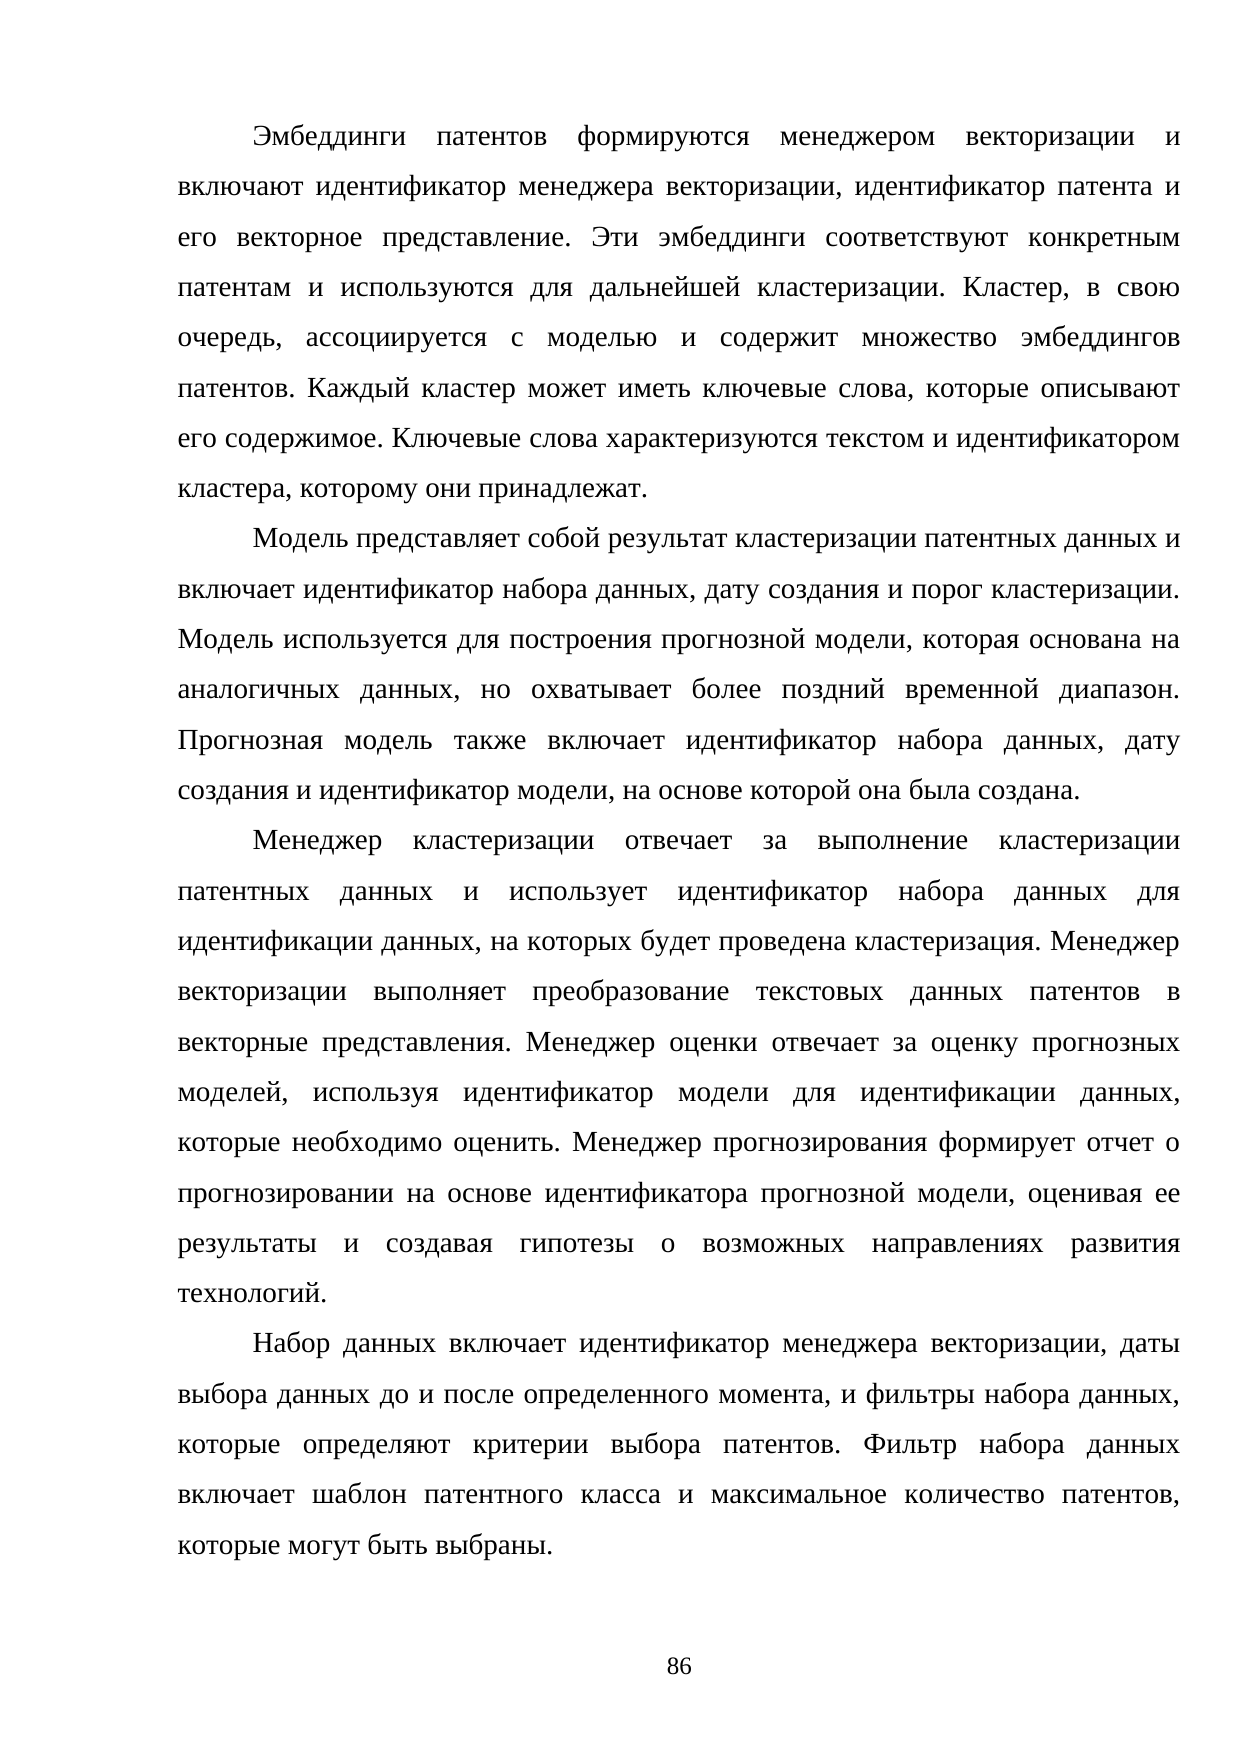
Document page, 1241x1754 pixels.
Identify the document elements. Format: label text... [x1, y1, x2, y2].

text Модель представляет собой результат кластеризации патентных данных и включает идентификатор набора данных, дату создания и порог кластеризации. Модель используется для построения прогнозной модели, которая основана на аналогичных данных, но охватывает более поздний временной диапазон. Прогнозная модель также включает идентификатор набора данных, дату создания и идентификатор модели, на основе которой она была создана. [177, 521, 1181, 806]
text Эмбеддинги патентов формируются менеджером векторизации и включают идентификатор менеджера векторизации, идентификатор патента и его векторное представление. Эти эмбеддинги соответствуют конкретным патентам и используются для дальнейшей кластеризации. Кластер, в свою очередь, ассоциируется с моделью и содержит множество эмбеддингов патентов. Каждый кластер может иметь ключевые слова, которые описывают его содержимое. Ключевые слова характеризуются текстом и идентификатором кластера, которому они принадлежат. [177, 118, 1181, 504]
text Менеджер кластеризации отвечает за выполнение кластеризации патентных данных и использует идентификатор набора данных для идентификации данных, на которых будет проведена кластеризация. Менеджер векторизации выполняет преобразование текстовых данных патентов в векторные представления. Менеджер оценки отвечает за оценку прогнозных моделей, используя идентификатор модели для идентификации данных, которые необходимо оценить. Менеджер прогнозирования формирует отчет о прогнозировании на основе идентификатора прогнозной модели, оценивая ее результаты и создавая гипотезы о возможных направлениях развития технологий. [177, 822, 1181, 1309]
text Набор данных включает идентификатор менеджера векторизации, даты выбора данных до и после определенного момента, и фильтры набора данных, которые определяют критерии выбора патентов. Фильтр набора данных включает шаблон патентного класса и максимальное количество патентов, которые могут быть выбраны. [177, 1326, 1181, 1560]
